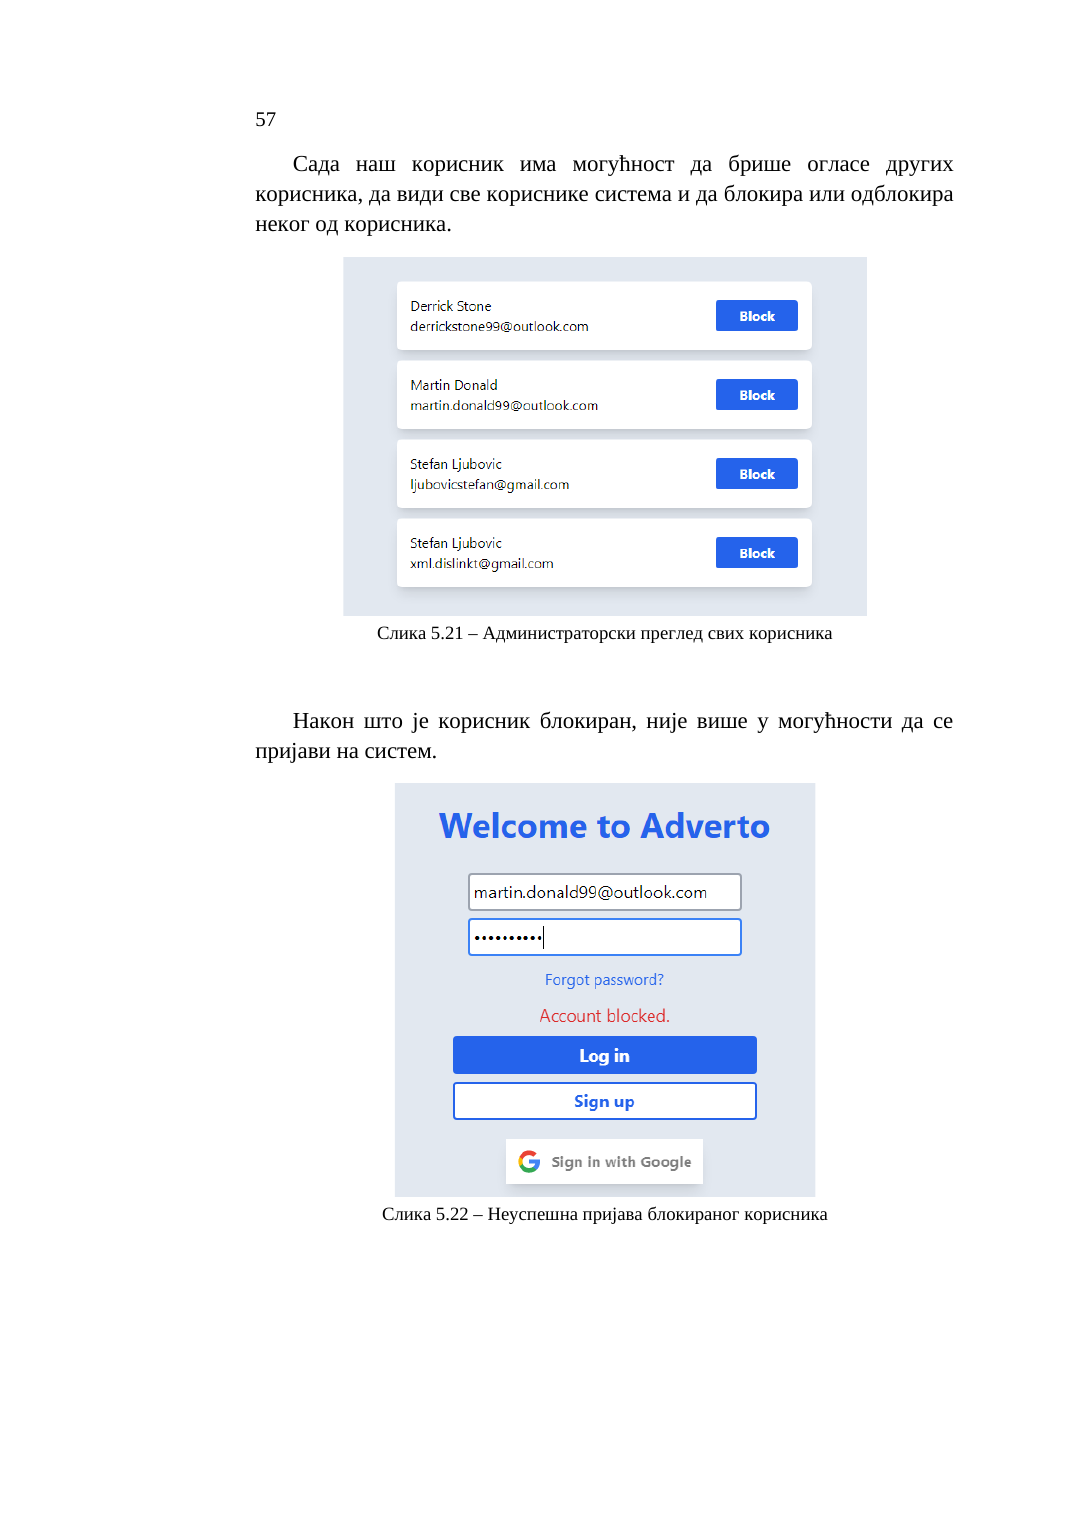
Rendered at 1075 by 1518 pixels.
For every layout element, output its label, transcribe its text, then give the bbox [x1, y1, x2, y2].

picture [343, 257, 867, 616]
text Сада наш корисник има могућност да брише огласе других корисника, да види све кориснике система и да блокира или одблокира неког од корисника. [255, 150, 955, 237]
text Слика 5.21 – Aдминистраторски преглед свих корисника [255, 622, 955, 643]
text Слика 5.22 – Неуспешна пријава блокираног корисника [255, 1202, 955, 1224]
text Након што је корисник блокиран, није више у могућности да се пријави на систем. [255, 707, 955, 763]
picture [394, 783, 816, 1197]
